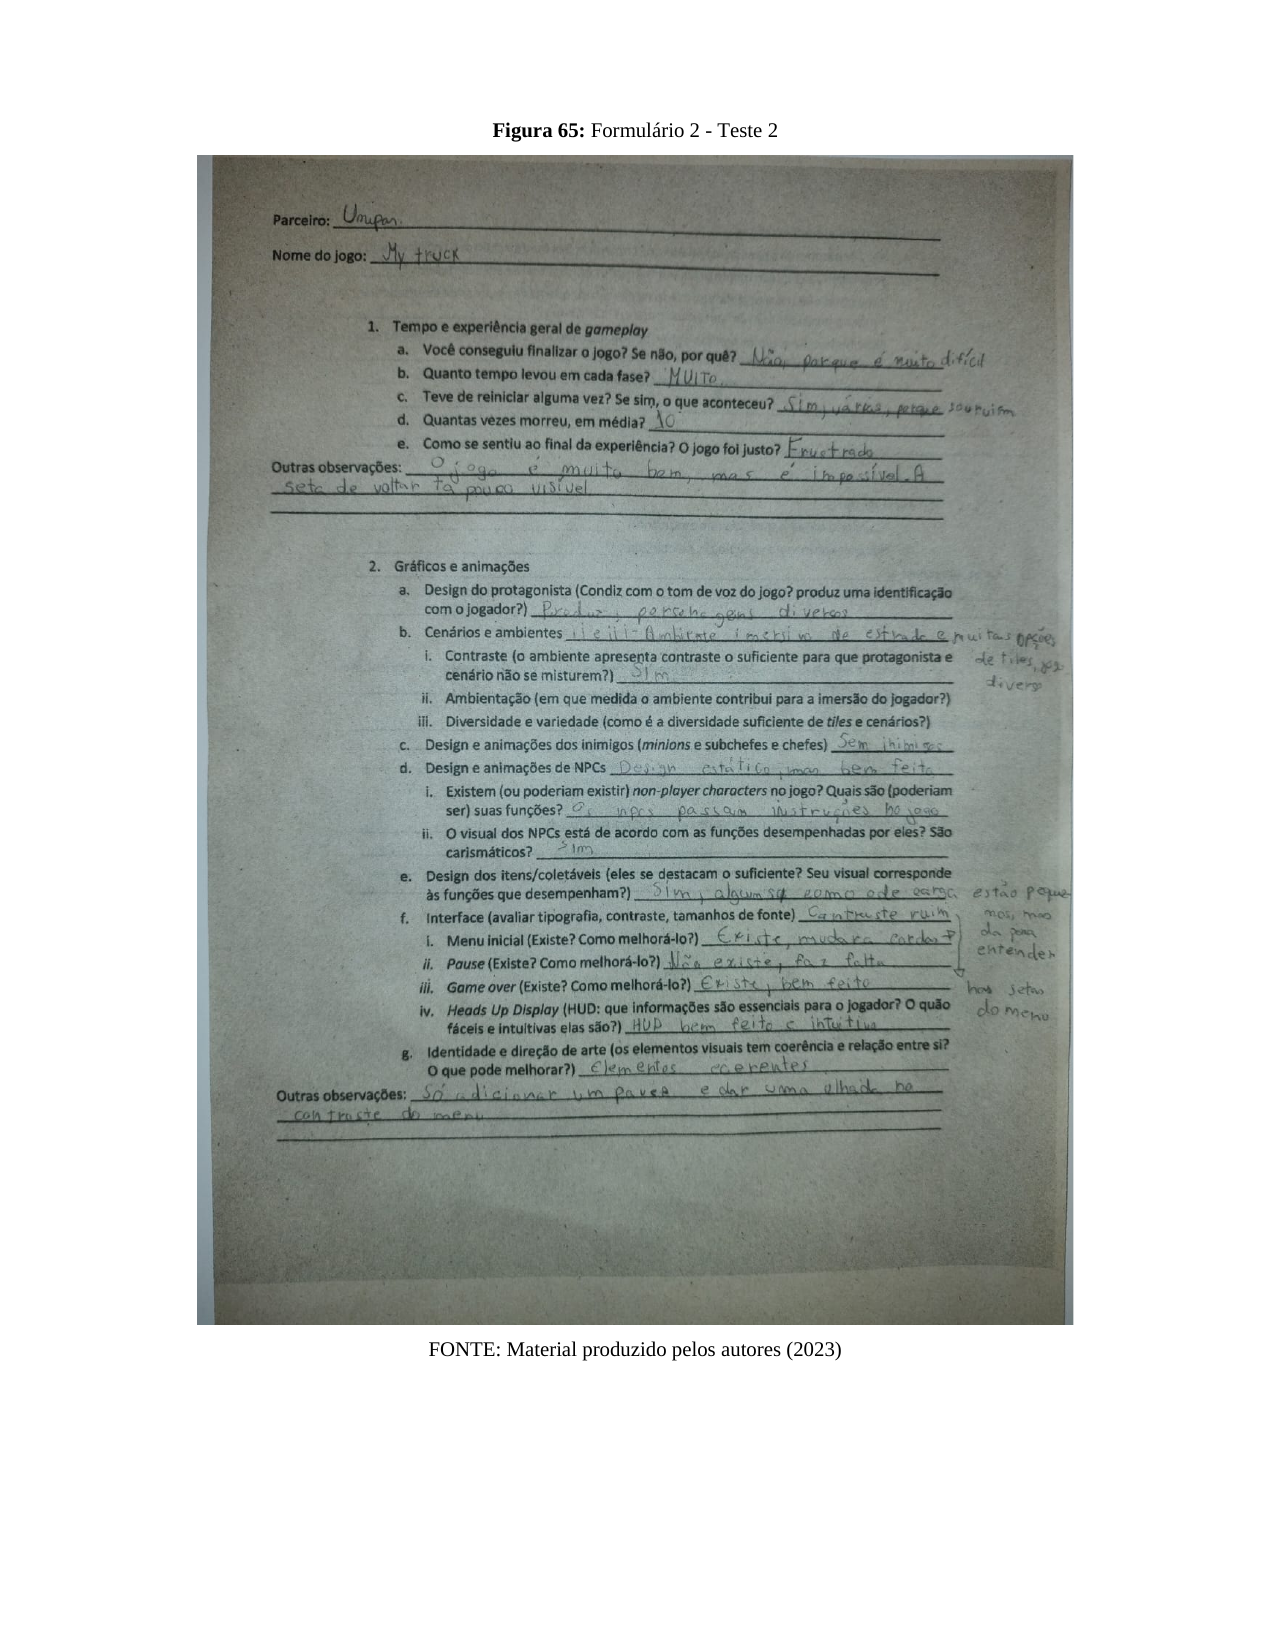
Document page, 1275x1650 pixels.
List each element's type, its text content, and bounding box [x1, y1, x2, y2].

text FONTE: Material produzido pelos autores (2023) [118, 1337, 1152, 1361]
picture [197, 155, 1074, 1325]
